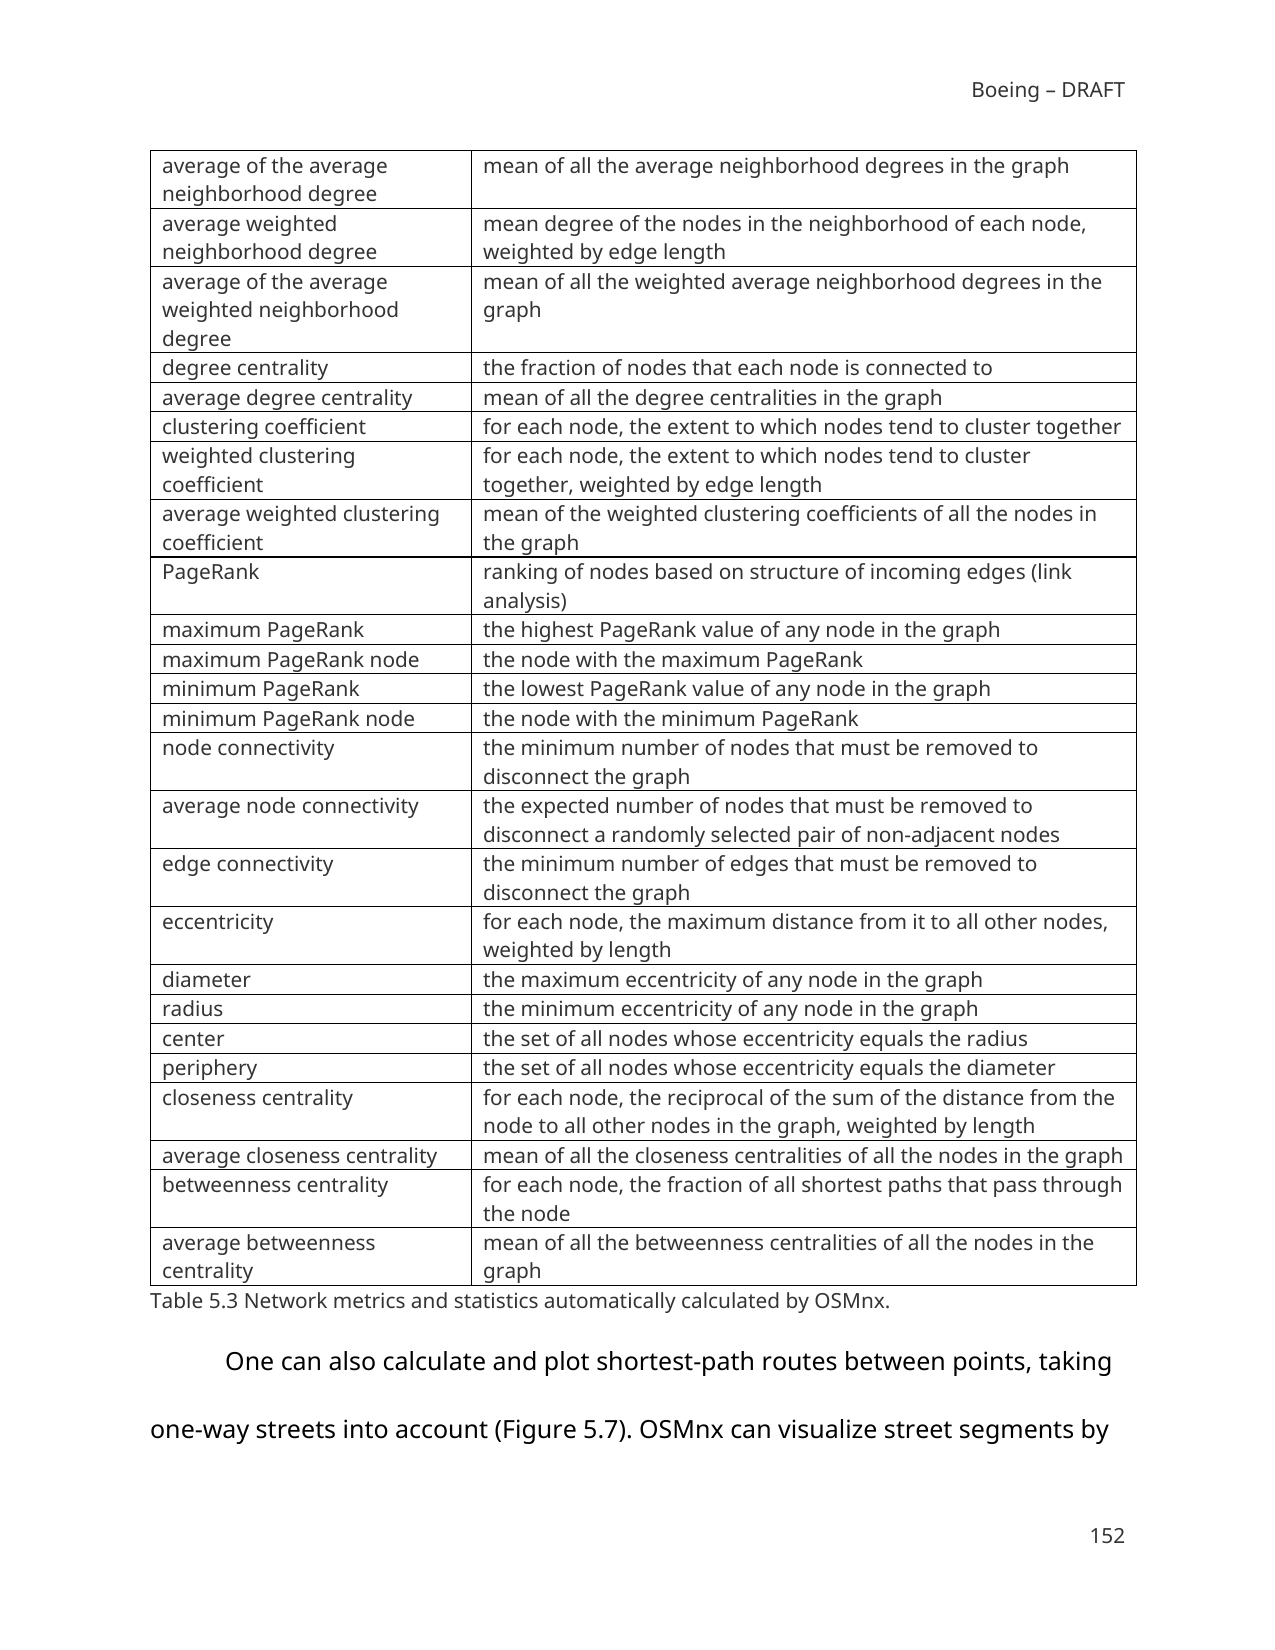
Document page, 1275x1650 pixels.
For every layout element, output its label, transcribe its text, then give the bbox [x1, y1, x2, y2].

table_cell for each node, the fraction of all shortest paths that pass through the node [472, 1170, 1136, 1227]
table_cell the minimum number of nodes that must be removed to disconnect the graph [472, 733, 1136, 790]
table_cell the node with the maximum PageRank [472, 645, 1136, 673]
table_cell the minimum number of edges that must be removed to disconnect the graph [472, 849, 1136, 906]
table_cell clustering coefficient [151, 412, 471, 441]
table_cell average of the average neighborhood degree [151, 151, 471, 208]
table_cell the lowest PageRank value of any node in the graph [472, 674, 1136, 703]
table_cell the expected number of nodes that must be removed to disconnect a randomly selected pair of non-adjacent nodes [472, 791, 1136, 848]
table_cell edge connectivity [151, 849, 471, 906]
table_cell average degree centrality [151, 383, 471, 411]
table_cell mean of all the weighted average neighborhood degrees in the graph [472, 267, 1136, 352]
table_cell average closeness centrality [151, 1141, 471, 1169]
table_cell the set of all nodes whose eccentricity equals the radius [472, 1024, 1136, 1052]
table_cell mean of all the betweenness centralities of all the nodes in the graph [472, 1228, 1136, 1285]
table_cell minimum PageRank [151, 674, 471, 703]
table_cell average weighted neighborhood degree [151, 209, 471, 266]
table_cell the minimum eccentricity of any node in the graph [472, 995, 1136, 1023]
table_cell minimum PageRank node [151, 704, 471, 732]
table_cell for each node, the extent to which nodes tend to cluster together, weighted by edge length [472, 442, 1136, 498]
table_cell the node with the minimum PageRank [472, 704, 1136, 732]
table_cell the fraction of nodes that each node is connected to [472, 353, 1136, 382]
table_cell closeness centrality [151, 1083, 471, 1140]
table_cell the maximum eccentricity of any node in the graph [472, 965, 1136, 993]
table_cell node connectivity [151, 733, 471, 790]
table_cell for each node, the extent to which nodes tend to cluster together [472, 412, 1136, 441]
table_cell mean of all the degree centralities in the graph [472, 383, 1136, 411]
table_cell for each node, the reciprocal of the sum of the distance from the node to all other nodes in the graph, weighted by length [472, 1083, 1136, 1140]
table_cell ranking of nodes based on structure of incoming edges (link analysis) [472, 558, 1136, 614]
table_cell weighted clustering coefficient [151, 442, 471, 498]
table_cell average betweenness centrality [151, 1228, 471, 1285]
table_cell center [151, 1024, 471, 1052]
table_cell average weighted clustering coefficient [151, 500, 471, 556]
table_cell the set of all nodes whose eccentricity equals the diameter [472, 1054, 1136, 1082]
table_cell mean of all the closeness centralities of all the nodes in the graph [472, 1141, 1136, 1169]
table_cell eccentricity [151, 907, 471, 964]
table_cell degree centrality [151, 353, 471, 382]
table_cell for each node, the maximum distance from it to all other nodes, weighted by length [472, 907, 1136, 964]
table_cell radius [151, 995, 471, 1023]
table_cell the highest PageRank value of any node in the graph [472, 615, 1136, 644]
table_cell mean degree of the nodes in the neighborhood of each node, weighted by edge length [472, 209, 1136, 266]
table_cell PageRank [151, 558, 471, 614]
table_cell periphery [151, 1054, 471, 1082]
table_cell mean of the weighted clustering coefficients of all the nodes in the graph [472, 500, 1136, 556]
table_cell maximum PageRank node [151, 645, 471, 673]
table_cell diameter [151, 965, 471, 993]
table_cell mean of all the average neighborhood degrees in the graph [472, 151, 1136, 208]
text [150, 1344, 1125, 1446]
table_cell betweenness centrality [151, 1170, 471, 1227]
table_cell maximum PageRank [151, 615, 471, 644]
table_cell average of the average weighted neighborhood degree [151, 267, 471, 352]
table_cell average node connectivity [151, 791, 471, 848]
